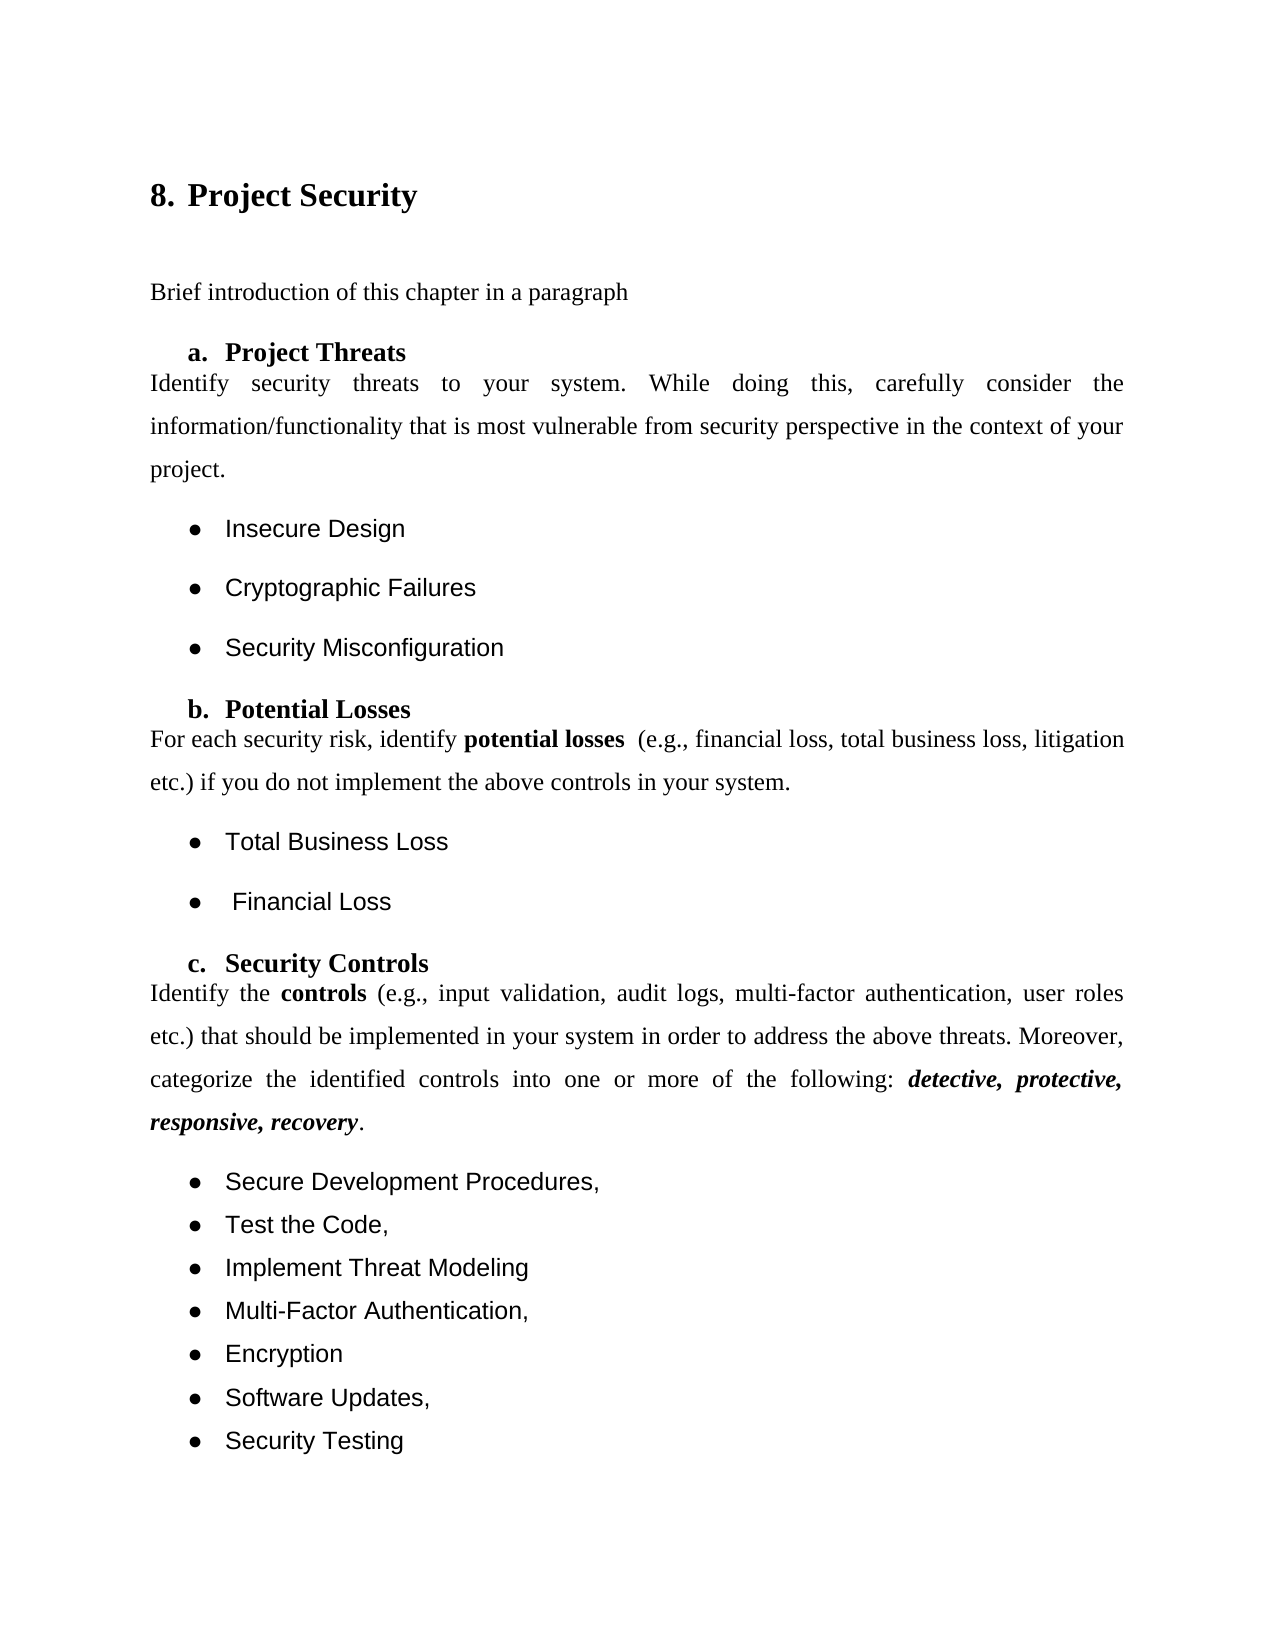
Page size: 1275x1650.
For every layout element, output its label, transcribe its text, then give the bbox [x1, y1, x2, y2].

list Encryption [187, 1339, 1125, 1368]
subtitle Project Threats [187, 336, 1125, 368]
list Financial Loss [187, 887, 1125, 916]
list Implement Threat Modeling [187, 1253, 1125, 1282]
list Security Misconfiguration [187, 633, 1125, 662]
text Identify the controls (e.g., input validation, audit logs, multi-factor authentication, user roles etc.) that should be implemented in your system in order to address the above threats. Moreover, categorize the identified controls into one or more of the following: detective, protective, responsive, recovery. [150, 978, 1125, 1136]
list Test the Code, [187, 1210, 1125, 1239]
subtitle Security Controls [187, 947, 1125, 978]
text For each security risk, identify potential losses (e.g., financial loss, total business loss, litigation etc.) if you do not implement the above controls in your system. [150, 724, 1125, 796]
text Brief introduction of this chapter in a paragraph [150, 277, 1125, 305]
subtitle Potential Losses [187, 693, 1125, 724]
list Software Updates, [187, 1383, 1125, 1411]
list Cryptographic Failures [187, 573, 1125, 602]
text Identify security threats to your system. While doing this, carefully consider the information/functionality that is most vulnerable from security perspective in the context of your project. [150, 368, 1125, 483]
list Total Business Loss [187, 827, 1125, 856]
list Secure Development Procedures, [187, 1167, 1125, 1196]
list Multi-Factor Authentication, [187, 1296, 1125, 1325]
subtitle Project Security [150, 175, 1125, 213]
list Security Testing [187, 1426, 1125, 1454]
list Insecure Design [187, 514, 1125, 542]
